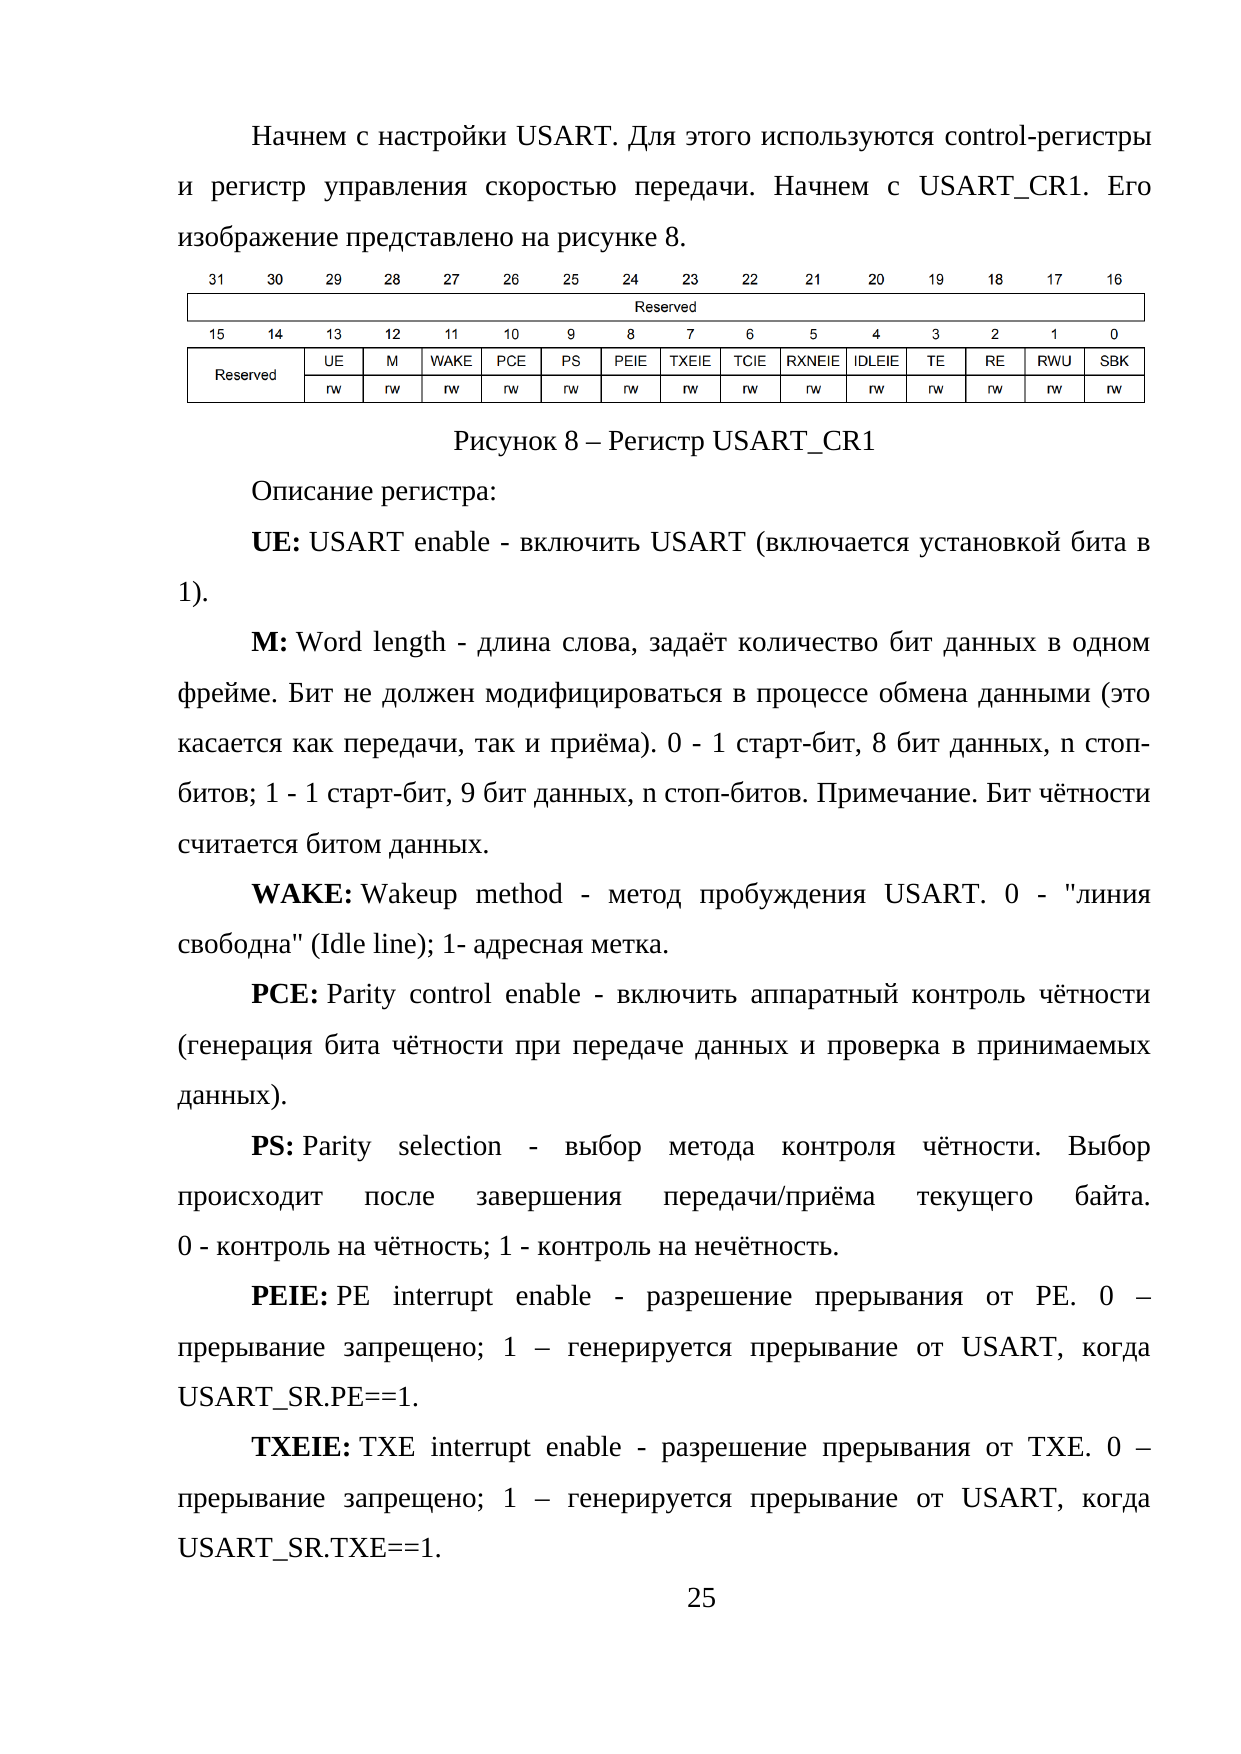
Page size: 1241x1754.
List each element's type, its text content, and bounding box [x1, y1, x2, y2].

text Описание регистра: [177, 473, 1152, 507]
text WAKE: Wakeup method - метод пробуждения USART. 0 - "линия свободна" (Idle line); 1- адресная метка. [177, 876, 1152, 960]
text TXEIE: TXE interrupt enable - разрешение прерывания от TXE. 0 – прерывание запрещено; 1 – генерируется прерывание от USART, когда USART_SR.TXE==1. [177, 1429, 1152, 1564]
text M: Word length - длина слова, задаёт количество бит данных в одном фрейме. Бит не должен модифицироваться в процессе обмена данными (это касается как передачи, так и приёма). 0 - 1 старт-бит, 8 бит данных, n стоп-битов; 1 - 1 старт-бит, 9 бит данных, n стоп-битов. Примечание. Бит чётности считается битом данных. [177, 624, 1152, 859]
text Рисунок 8 – Регистр USART_CR1 [177, 423, 1152, 457]
text UE: USART enable - включить USART (включается установкой бита в 1). [177, 524, 1152, 608]
text PS: Parity selection - выбор метода контроля чётности. Выбор происходит после завершения передачи/приёма текущего байта. 0 - контроль на чётность; 1 - контроль на нечётность. [177, 1128, 1152, 1262]
picture [177, 269, 1152, 407]
text Начнем с настройки USART. Для этого используются control-регистры и регистр управления скоростью передачи. Начнем с USART_CR1. Его изображение представлено на рисунке 8. [177, 118, 1152, 252]
text PEIE: PE interrupt enable - разрешение прерывания от PE. 0 – прерывание запрещено; 1 – генерируется прерывание от USART, когда USART_SR.PE==1. [177, 1278, 1152, 1413]
text PCE: Parity control enable - включить аппаратный контроль чётности (генерация бита чётности при передаче данных и проверка в принимаемых данных). [177, 977, 1152, 1111]
